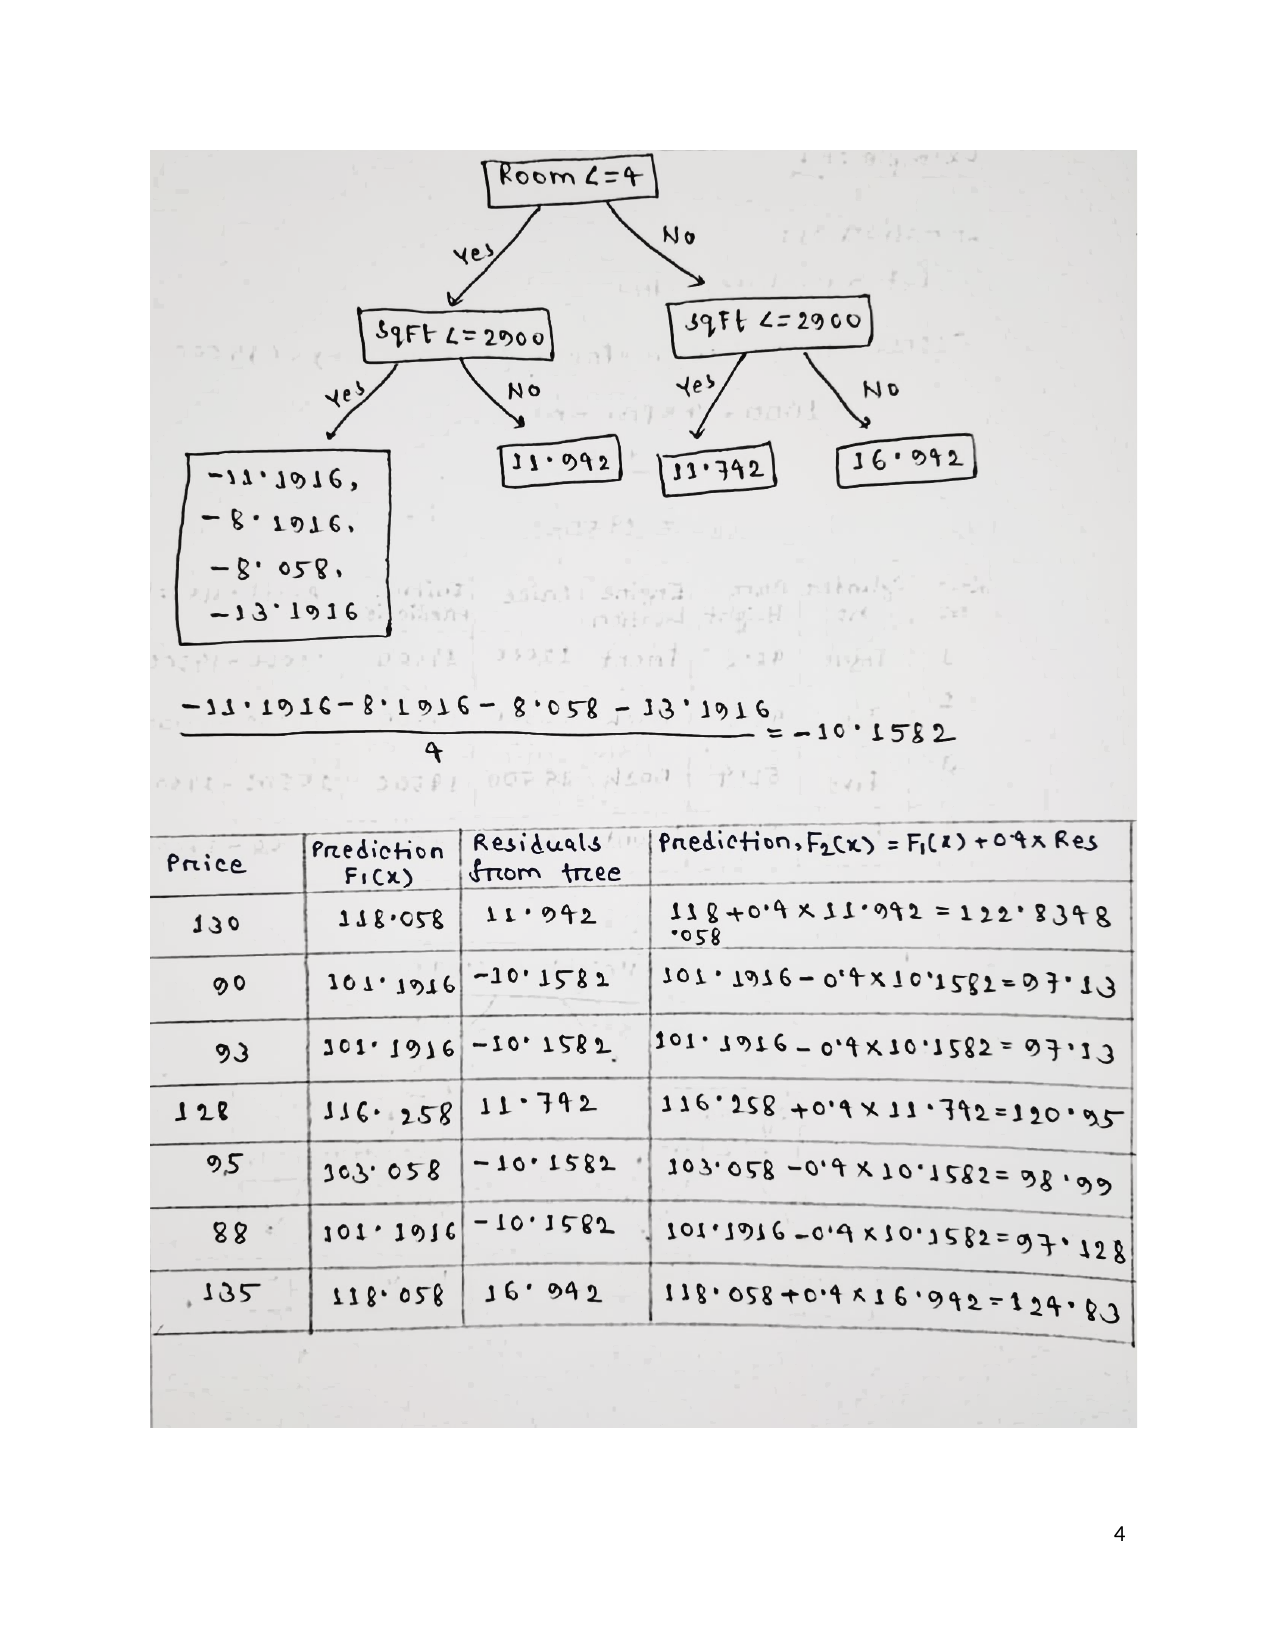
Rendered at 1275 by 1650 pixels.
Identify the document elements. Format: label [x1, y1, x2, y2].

picture [150, 150, 1138, 1428]
